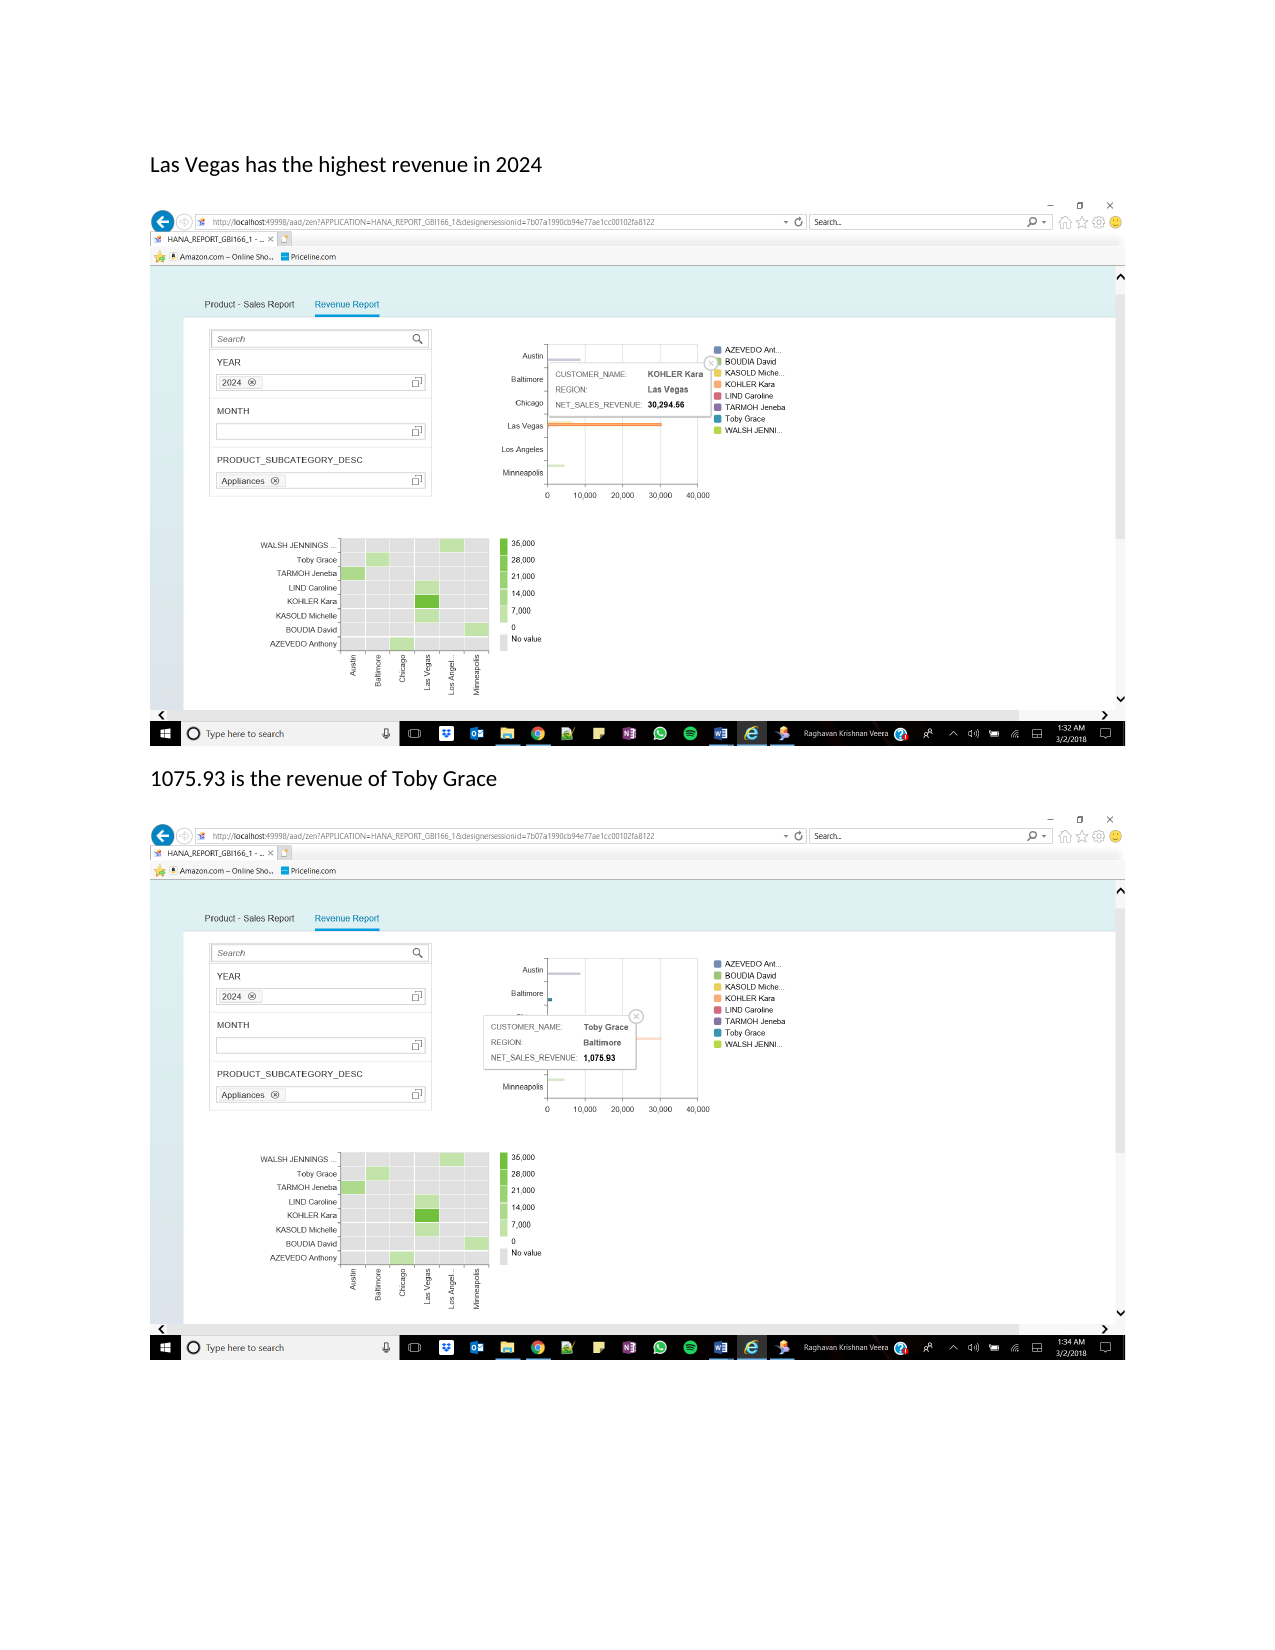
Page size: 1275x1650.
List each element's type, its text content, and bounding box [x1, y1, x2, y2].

text Las Vegas has the highest revenue in 2024 [150, 150, 1125, 178]
picture [150, 811, 1125, 1360]
picture [150, 196, 1125, 746]
text 1075.93 is the revenue of Toby Grace [150, 764, 1125, 792]
